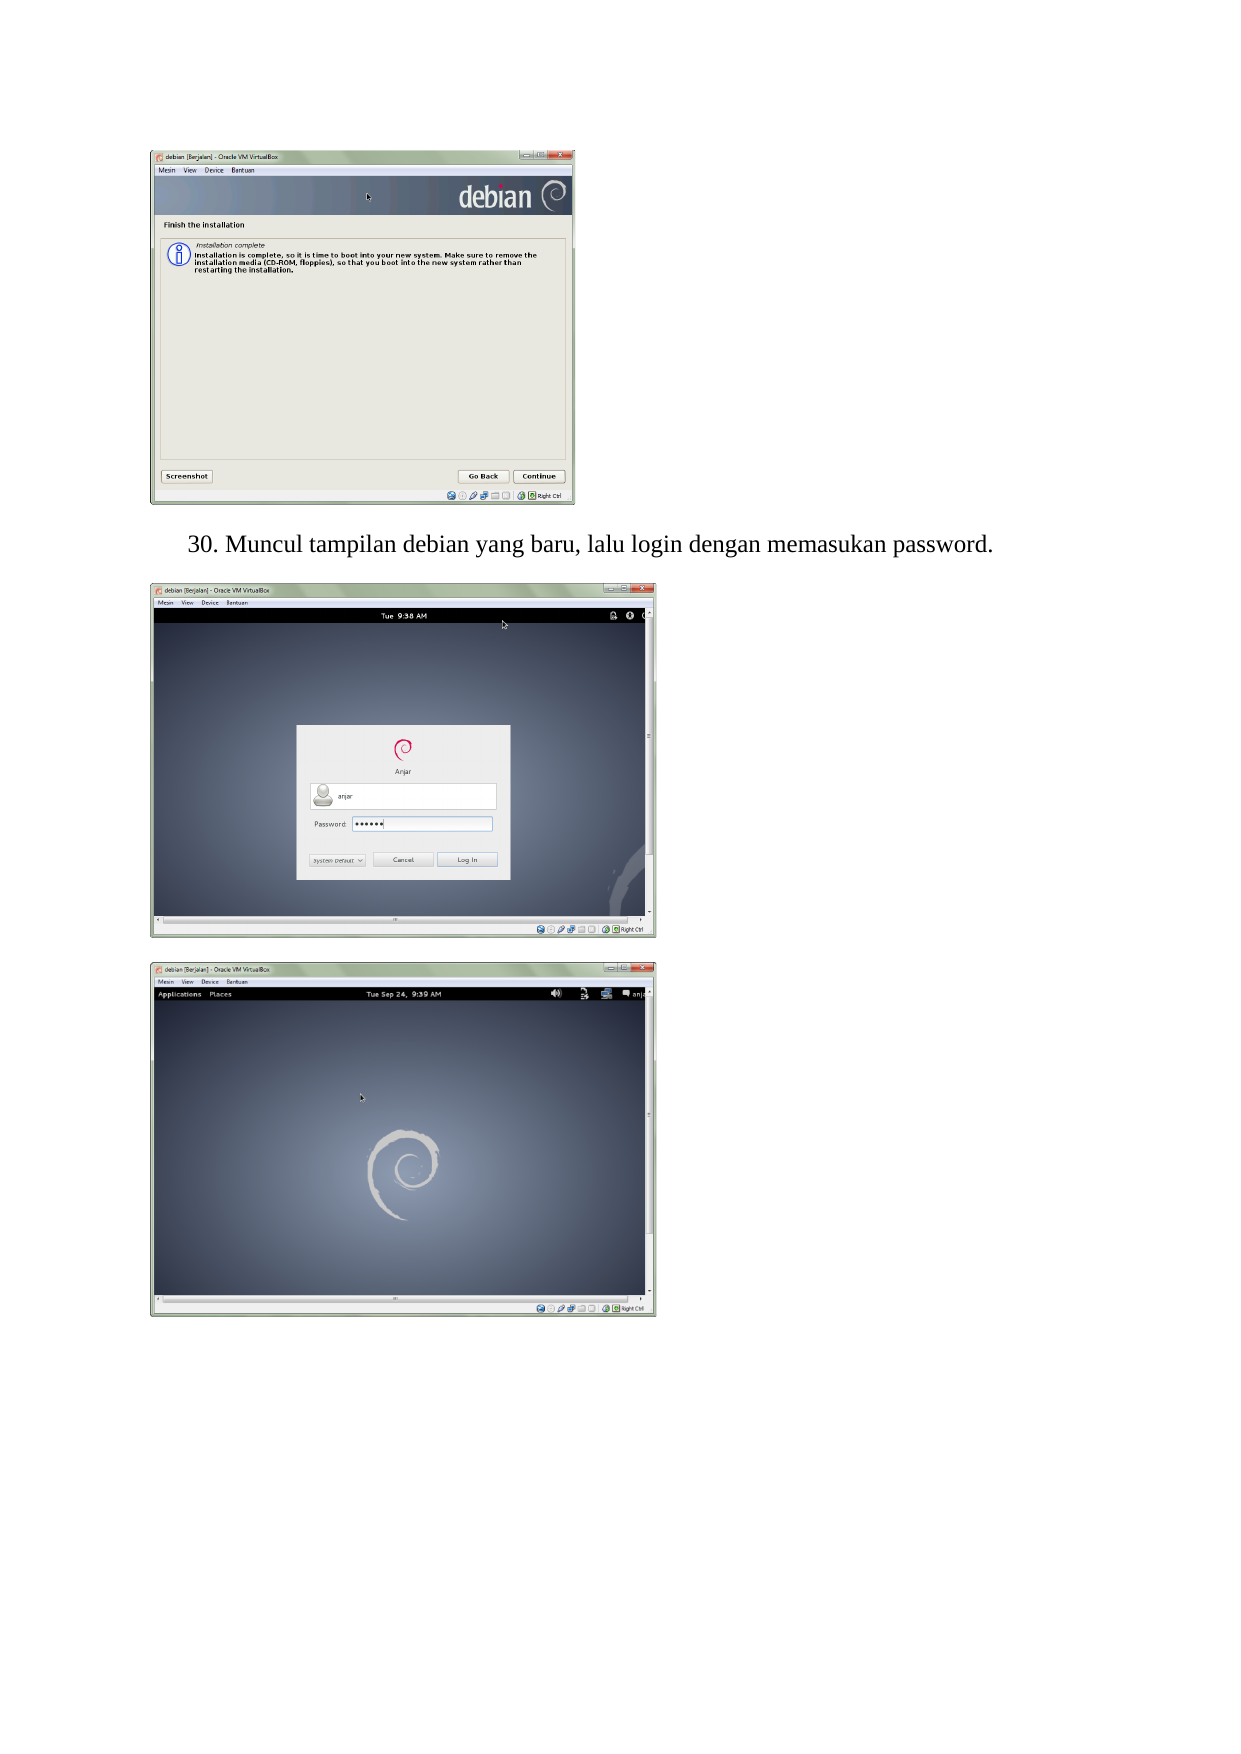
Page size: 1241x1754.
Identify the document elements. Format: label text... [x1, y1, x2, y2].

picture [150, 583, 657, 938]
list Muncul tampilan debian yang baru, lalu login dengan memasukan password. [187, 529, 1090, 558]
picture [150, 962, 657, 1317]
picture [150, 150, 575, 505]
